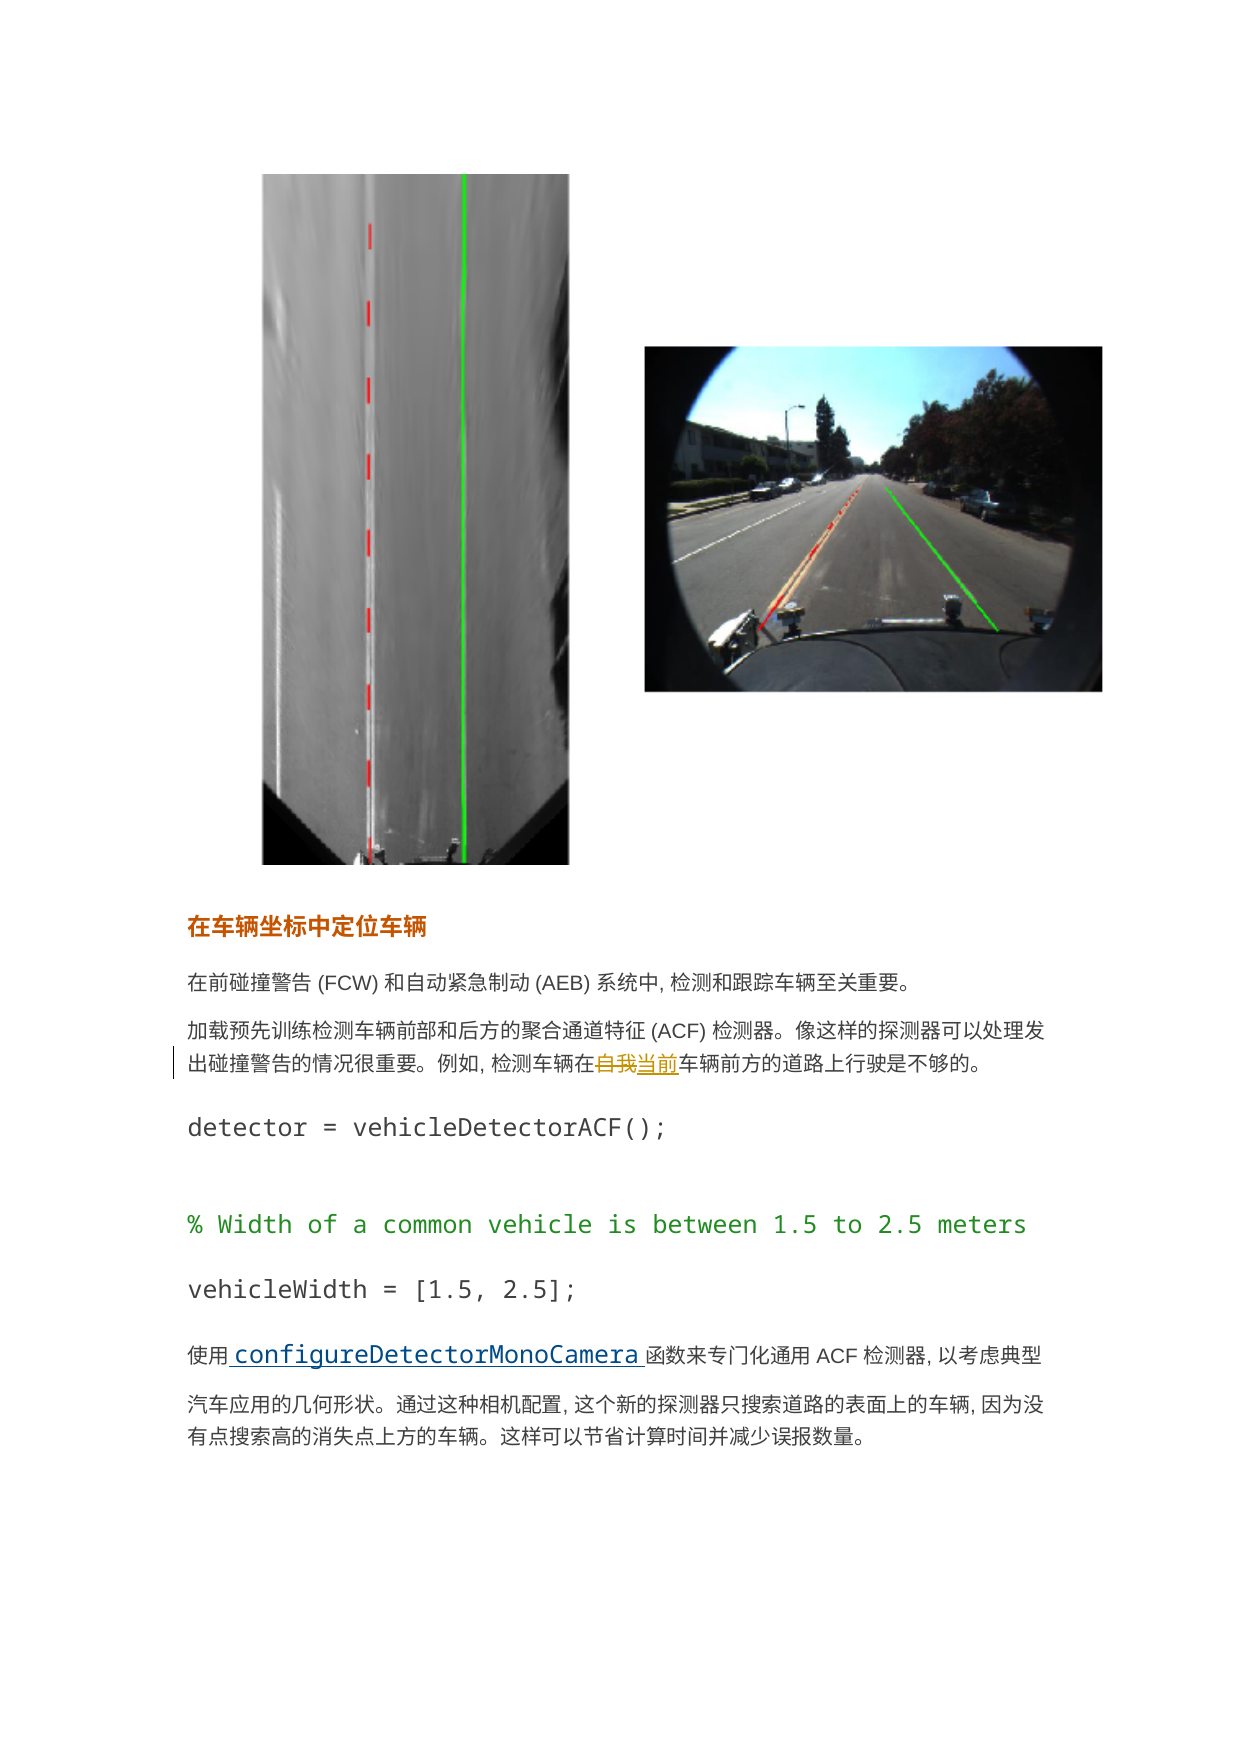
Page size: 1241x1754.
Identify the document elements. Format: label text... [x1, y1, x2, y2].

text detector = vehicleDetectorACF(); [187, 1094, 1053, 1159]
subtitle 在车辆坐标中定位车辆 [187, 893, 1053, 958]
text vehicleWidth = [1.5, 2.5]; [187, 1257, 1053, 1322]
text % Width of a common vehicle is between 1.5 to 2.5 meters [187, 1192, 1053, 1257]
text 使用 configureDetectorMonoCamera 函数来专门化通用 ACF 检测器, 以考虑典型汽车应用的几何形状。通过这种相机配置, 这个新的探测器只搜索道路的表面上的车辆, 因为没有点搜索高的消失点上方的车辆。这样可以节省计算时间并减少误报数量。 [187, 1322, 1053, 1452]
picture [187, 174, 1103, 865]
text 在前碰撞警告 (FCW) 和自动紧急制动 (AEB) 系统中, 检测和跟踪车辆至关重要。 [187, 965, 1053, 998]
text 加载预先训练检测车辆前部和后方的聚合通道特征 (ACF) 检测器。像这样的探测器可以处理发出碰撞警告的情况很重要。例如, 检测车辆在车辆前方的道路上行驶是不够的。 [187, 1013, 1053, 1078]
